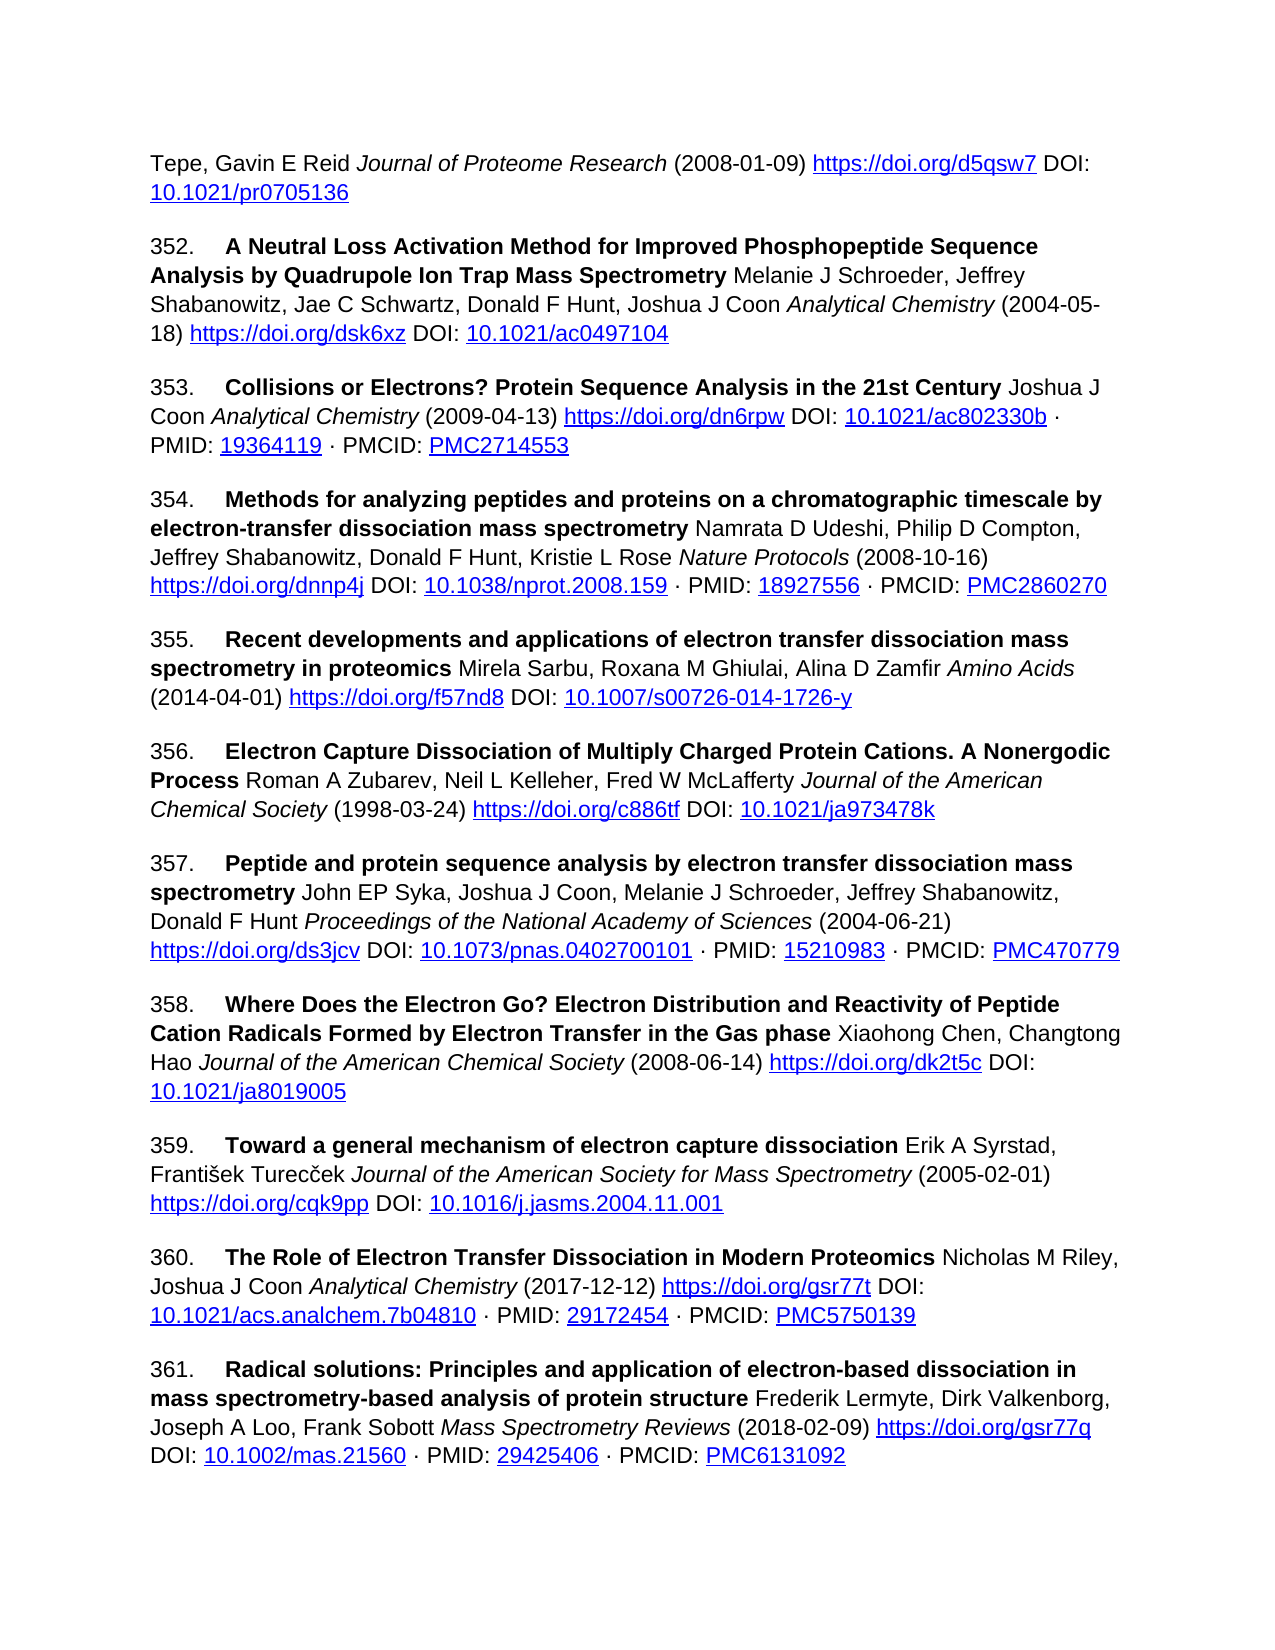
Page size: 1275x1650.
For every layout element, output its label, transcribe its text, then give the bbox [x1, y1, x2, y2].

text 352. A Neutral Loss Activation Method for Improved Phosphopeptide Sequence Analysis by Quadrupole Ion Trap Mass Spectrometry Melanie J Schroeder, Jeffrey Shabanowitz, Jae C Schwartz, Donald F Hunt, Joshua J Coon Analytical Chemistry (2004-05-18) https://doi.org/dsk6xz DOI: 10.1021/ac0497104 [150, 233, 1125, 346]
text 353. Collisions or Electrons? Protein Sequence Analysis in the 21st Century Joshua J Coon Analytical Chemistry (2009-04-13) https://doi.org/dn6rpw DOI: 10.1021/ac802330b · PMID: 19364119 · PMCID: PMC2714553 [150, 374, 1125, 458]
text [150, 150, 1125, 205]
text 359. Toward a general mechanism of electron capture dissociation Erik A Syrstad, František Turecček Journal of the American Society for Mass Spectrometry (2005-02-01) https://doi.org/cqk9pp DOI: 10.1016/j.jasms.2004.11.001 [150, 1132, 1125, 1216]
text 354. Methods for analyzing peptides and proteins on a chromatographic timescale by electron-transfer dissociation mass spectrometry Namrata D Udeshi, Philip D Compton, Jeffrey Shabanowitz, Donald F Hunt, Kristie L Rose Nature Protocols (2008-10-16) https://doi.org/dnnp4j DOI: 10.1038/nprot.2008.159 · PMID: 18927556 · PMCID: PMC2860270 [150, 486, 1125, 599]
text 356. Electron Capture Dissociation of Multiply Charged Protein Cations. A Nonergodic Process Roman A Zubarev, Neil L Kelleher, Fred W McLafferty Journal of the American Chemical Society (1998-03-24) https://doi.org/c886tf DOI: 10.1021/ja973478k [150, 738, 1125, 823]
text 358. Where Does the Electron Go? Electron Distribution and Reactivity of Peptide Cation Radicals Formed by Electron Transfer in the Gas phase Xiaohong Chen, Changtong Hao Journal of the American Chemical Society (2008-06-14) https://doi.org/dk2t5c DOI: 10.1021/ja8019005 [150, 991, 1125, 1104]
text 355. Recent developments and applications of electron transfer dissociation mass spectrometry in proteomics Mirela Sarbu, Roxana M Ghiulai, Alina D Zamfir Amino Acids (2014-04-01) https://doi.org/f57nd8 DOI: 10.1007/s00726-014-1726-y [150, 626, 1125, 711]
text 357. Peptide and protein sequence analysis by electron transfer dissociation mass spectrometry John EP Syka, Joshua J Coon, Melanie J Schroeder, Jeffrey Shabanowitz, Donald F Hunt Proceedings of the National Academy of Sciences (2004-06-21) https://doi.org/ds3jcv DOI: 10.1073/pnas.0402700101 · PMID: 15210983 · PMCID: PMC470779 [150, 850, 1125, 963]
text 360. The Role of Electron Transfer Dissociation in Modern Proteomics Nicholas M Riley, Joshua J Coon Analytical Chemistry (2017-12-12) https://doi.org/gsr77t DOI: 10.1021/acs.analchem.7b04810 · PMID: 29172454 · PMCID: PMC5750139 [150, 1244, 1125, 1328]
text 361. Radical solutions: Principles and application of electron‐based dissociation in mass spectrometry‐based analysis of protein structure Frederik Lermyte, Dirk Valkenborg, Joseph A Loo, Frank Sobott Mass Spectrometry Reviews (2018-02-09) https://doi.org/gsr77q DOI: 10.1002/mas.21560 · PMID: 29425406 · PMCID: PMC6131092 [150, 1356, 1125, 1469]
